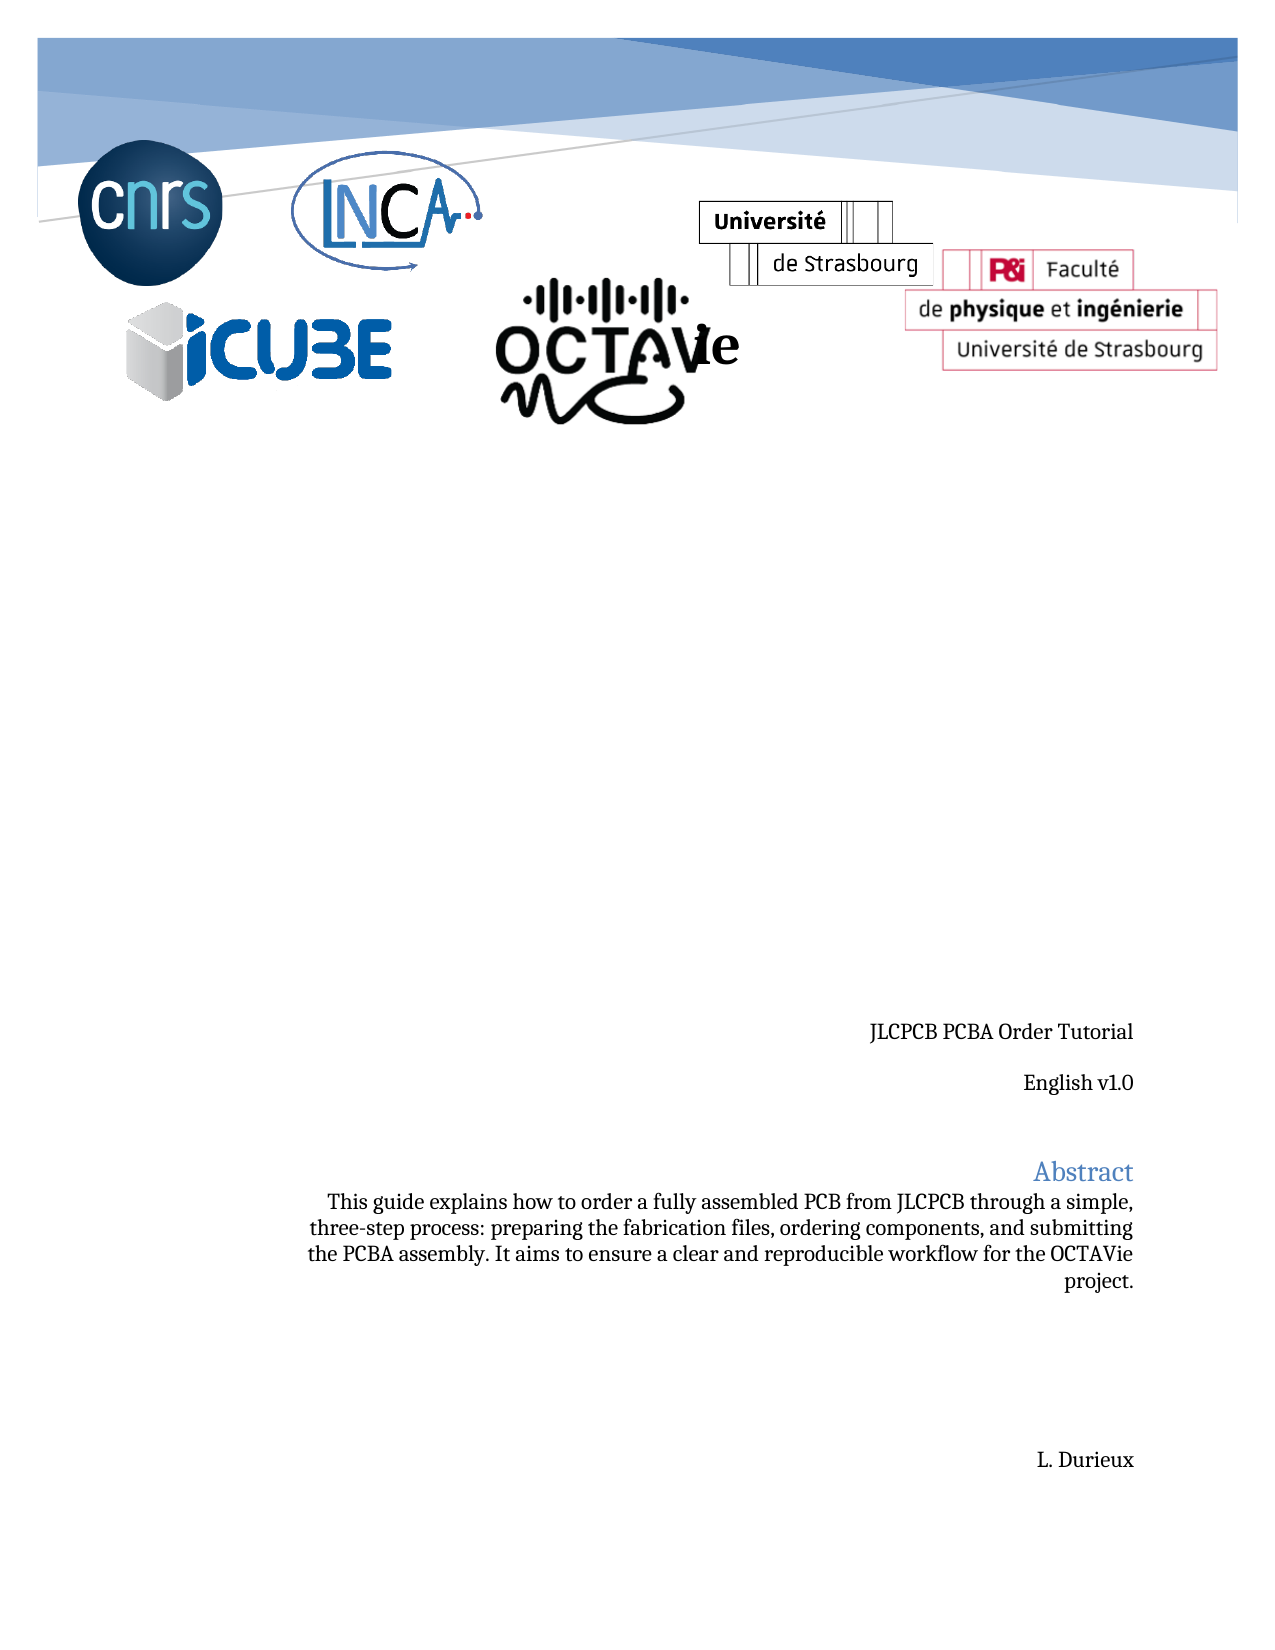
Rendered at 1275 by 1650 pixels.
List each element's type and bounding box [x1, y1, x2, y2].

picture [37, 37, 1238, 429]
picture [126, 302, 392, 401]
